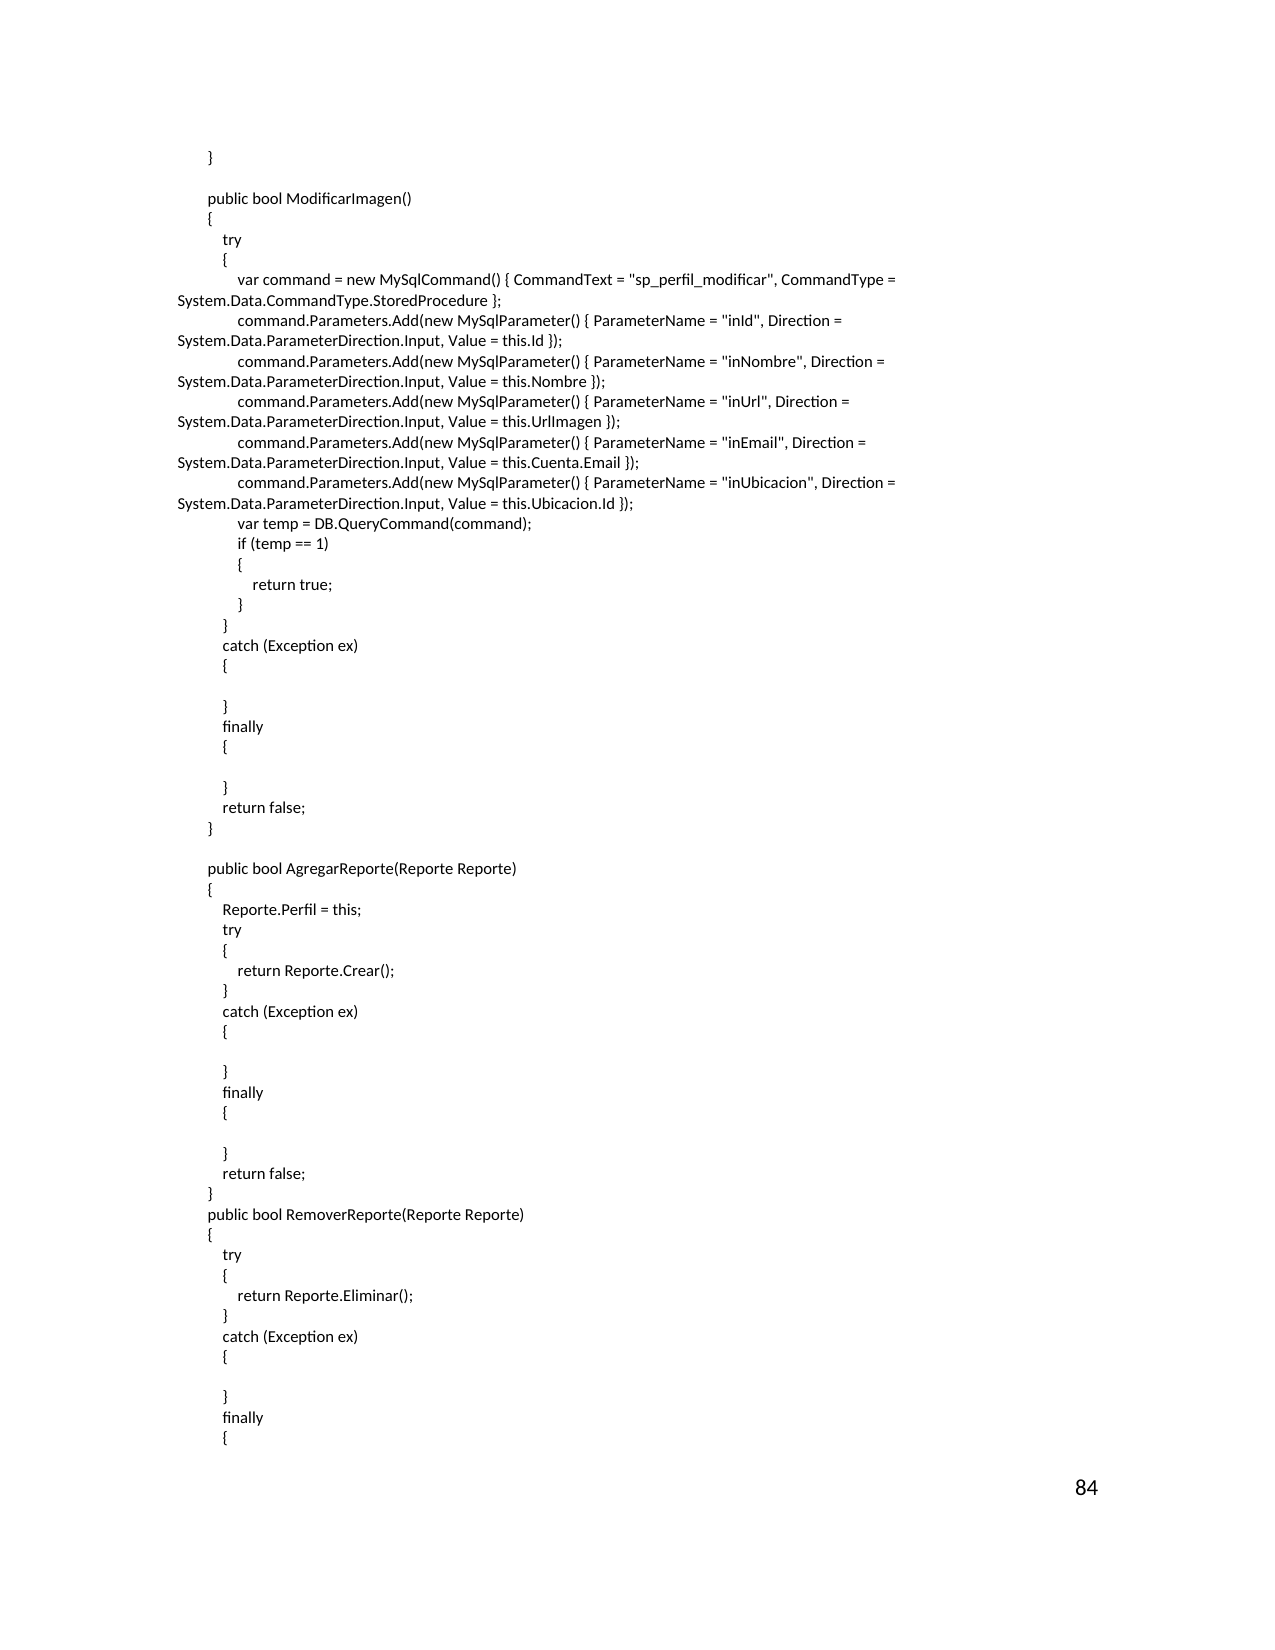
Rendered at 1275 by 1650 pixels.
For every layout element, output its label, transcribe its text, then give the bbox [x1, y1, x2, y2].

text { [177, 1021, 1098, 1041]
text command.Parameters.Add(new MySqlParameter() { ParameterName = "inId", Direction = System.Data.ParameterDirection.Input, Value = this.Id }); [177, 310, 1098, 351]
text { [177, 1102, 1098, 1123]
text try [177, 1244, 1098, 1265]
text { [177, 1224, 1098, 1244]
text } [177, 148, 1098, 168]
text catch (Exception ex) [177, 1001, 1098, 1021]
text public bool ModificarImagen() [177, 188, 1098, 209]
text return false; [177, 798, 1098, 818]
text return true; [177, 574, 1098, 594]
text command.Parameters.Add(new MySqlParameter() { ParameterName = "inNombre", Direction = System.Data.ParameterDirection.Input, Value = this.Nombre }); [177, 351, 1098, 391]
text { [177, 249, 1098, 269]
text } [177, 1062, 1098, 1082]
text } [177, 1184, 1098, 1204]
text if (temp == 1) [177, 534, 1098, 554]
text command.Parameters.Add(new MySqlParameter() { ParameterName = "inUrl", Direction = System.Data.ParameterDirection.Input, Value = this.UrlImagen }); [177, 391, 1098, 432]
text { [177, 209, 1098, 229]
text finally [177, 1082, 1098, 1102]
text { [177, 940, 1098, 960]
text finally [177, 1407, 1098, 1427]
text catch (Exception ex) [177, 1326, 1098, 1346]
text { [177, 656, 1098, 676]
text var command = new MySqlCommand() { CommandText = "sp_perfil_modificar", CommandType = System.Data.CommandType.StoredProcedure }; [177, 269, 1098, 310]
text { [177, 554, 1098, 574]
text } [177, 777, 1098, 798]
text try [177, 229, 1098, 249]
text return Reporte.Eliminar(); [177, 1285, 1098, 1306]
text { [177, 1265, 1098, 1285]
text } [177, 981, 1098, 1001]
text } [177, 1143, 1098, 1163]
text } [177, 1306, 1098, 1326]
text } [177, 615, 1098, 635]
text { [177, 1346, 1098, 1366]
text } [177, 696, 1098, 716]
text } [177, 818, 1098, 838]
text } [177, 1387, 1098, 1407]
text try [177, 919, 1098, 940]
text var temp = DB.QueryCommand(command); [177, 513, 1098, 534]
text { [177, 879, 1098, 899]
text return false; [177, 1163, 1098, 1184]
text command.Parameters.Add(new MySqlParameter() { ParameterName = "inEmail", Direction = System.Data.ParameterDirection.Input, Value = this.Cuenta.Email }); [177, 432, 1098, 473]
text { [177, 1427, 1098, 1448]
text public bool AgregarReporte(Reporte Reporte) [177, 859, 1098, 879]
text catch (Exception ex) [177, 635, 1098, 656]
text } [177, 594, 1098, 615]
text Reporte.Perfil = this; [177, 899, 1098, 919]
text return Reporte.Crear(); [177, 960, 1098, 981]
text finally [177, 716, 1098, 737]
text { [177, 737, 1098, 757]
text command.Parameters.Add(new MySqlParameter() { ParameterName = "inUbicacion", Direction = System.Data.ParameterDirection.Input, Value = this.Ubicacion.Id }); [177, 473, 1098, 513]
text public bool RemoverReporte(Reporte Reporte) [177, 1204, 1098, 1224]
